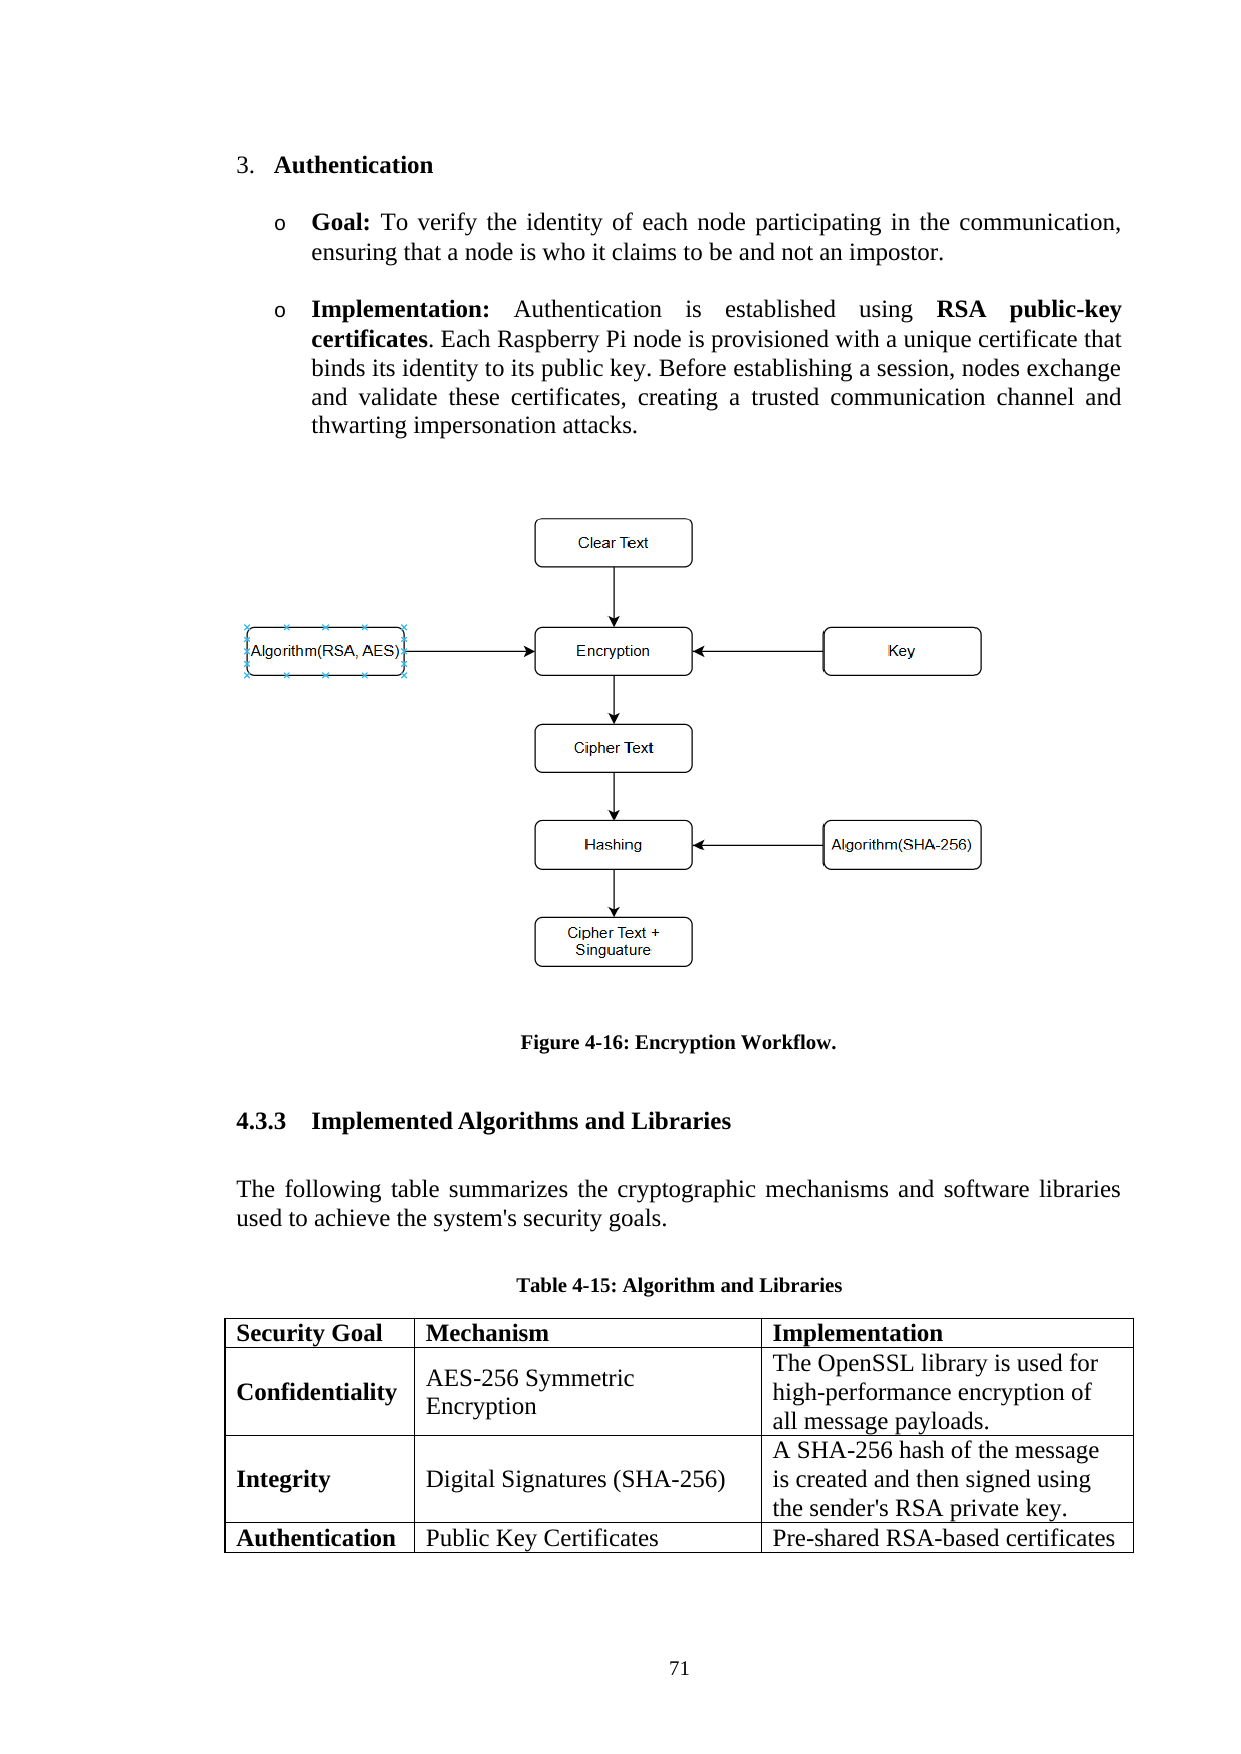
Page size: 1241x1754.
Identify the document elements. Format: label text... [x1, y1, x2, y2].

table_header Mechanism [415, 1319, 761, 1347]
text The following table summarizes the cryptographic mechanisms and software libraries used to achieve the system's security goals. [236, 1174, 1122, 1231]
table_header Security Goal [226, 1319, 414, 1347]
list Implementation: Authentication is established using RSA public-key certificates. Each Raspberry Pi node is provisioned with a unique certificate that binds its identity to its public key. Before establishing a session, nodes exchange and validate these certificates, creating a trusted communication channel and thwarting impersonation attacks. [274, 294, 1122, 439]
subtitle Implemented Algorithms and Libraries [236, 1081, 1122, 1134]
table_cell Digital Signatures (SHA-256) [415, 1436, 761, 1522]
table_cell A SHA-256 hash of the message is created and then signed using the sender's RSA private key. [762, 1436, 1133, 1522]
table_header Implementation [762, 1319, 1133, 1347]
table_cell The OpenSSL library is used for high-performance encryption of all message payloads. [762, 1348, 1133, 1434]
list Authentication [236, 150, 1122, 179]
list Goal: To verify the identity of each node participating in the communication, ensuring that a node is who it claims to be and not an impostor. [274, 207, 1122, 266]
picture [240, 490, 998, 1000]
table_cell AES-256 Symmetric Encryption [415, 1348, 761, 1434]
table_cell Integrity [226, 1436, 414, 1522]
table_cell Authentication [226, 1523, 414, 1552]
table_cell Confidentiality [226, 1348, 414, 1434]
table_cell Public Key Certificates [415, 1523, 761, 1552]
table_cell Pre-shared RSA-based certificates [762, 1523, 1133, 1552]
